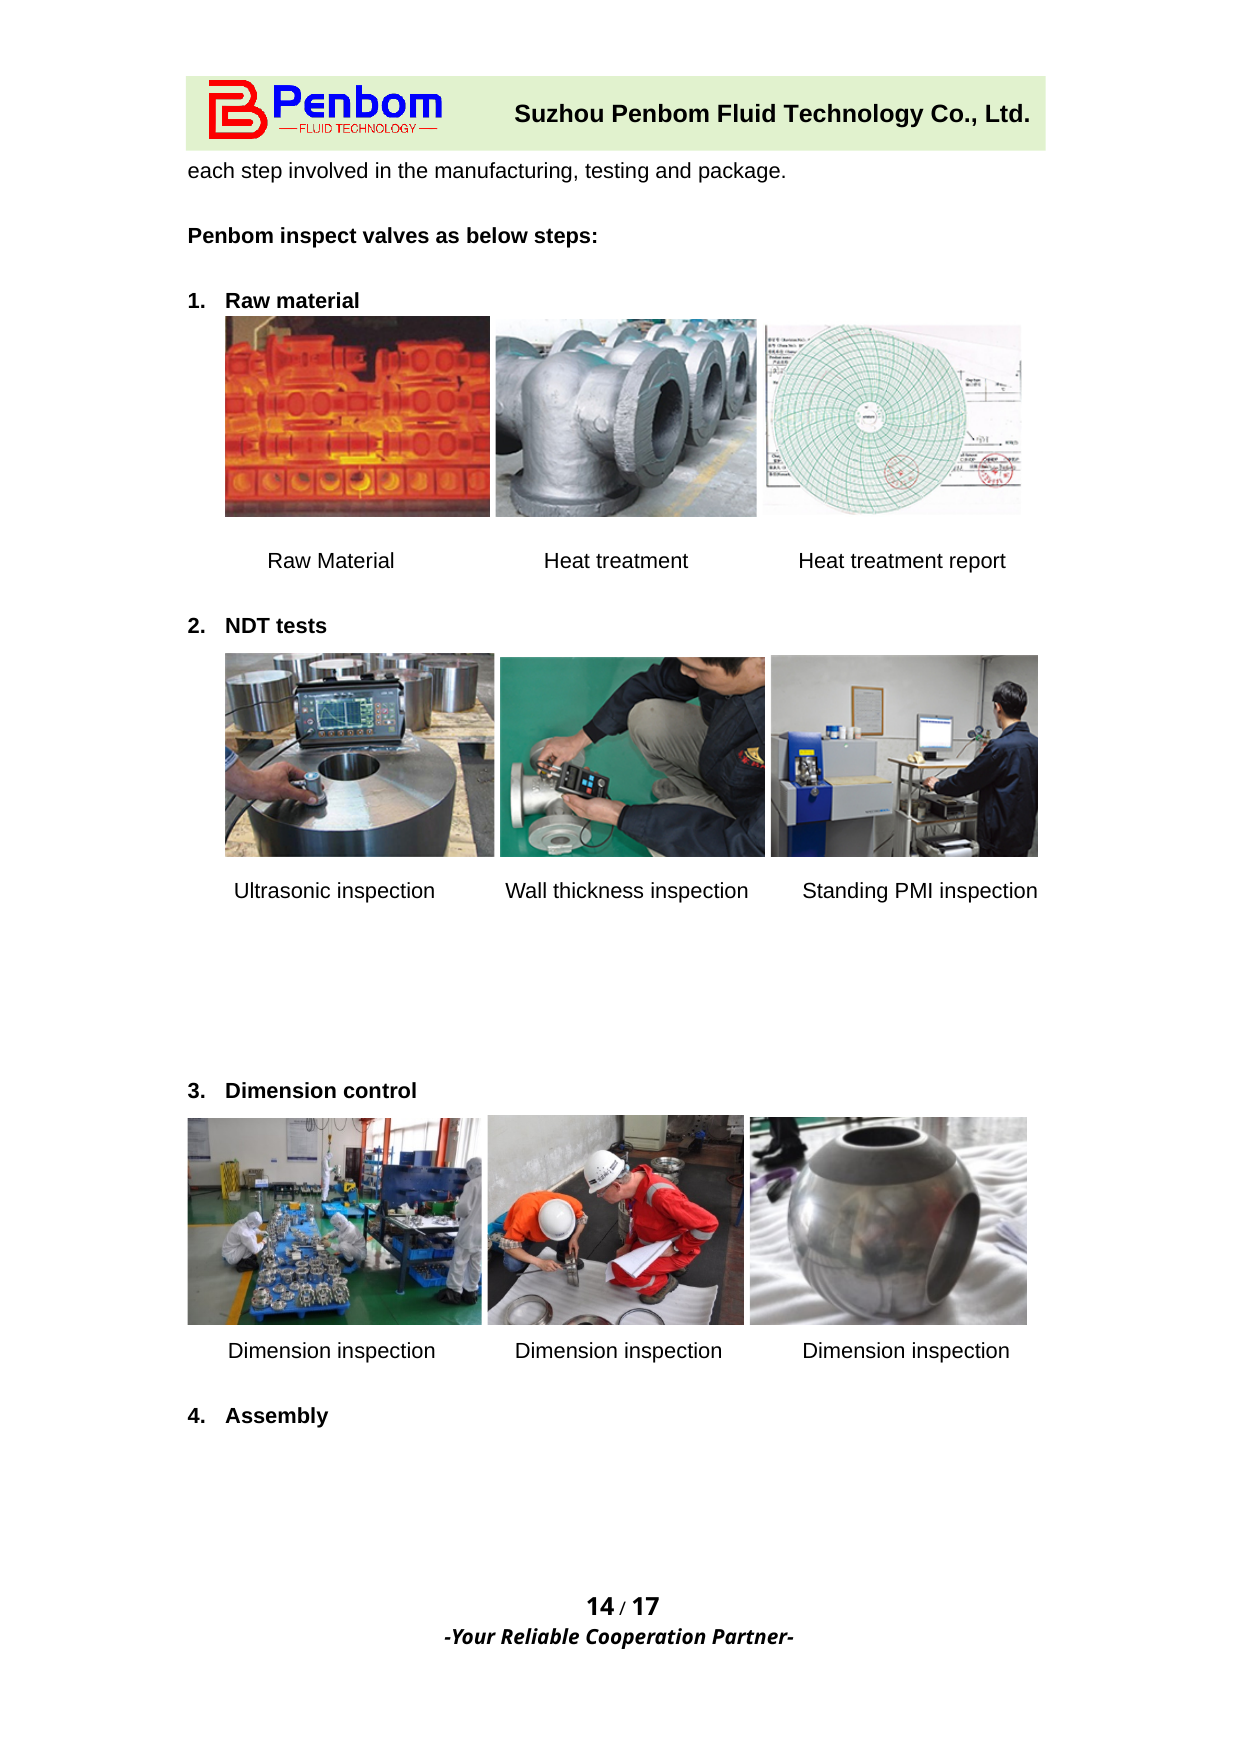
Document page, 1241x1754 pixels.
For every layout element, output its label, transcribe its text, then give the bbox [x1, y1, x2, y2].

picture [487, 1115, 744, 1325]
table_header Standing PMI inspection [772, 869, 1068, 912]
picture [500, 657, 765, 857]
table_header Raw Material [188, 544, 474, 577]
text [187, 154, 1053, 187]
table_header Heat treatment report [758, 544, 1046, 577]
text Penbom inspect valves as below steps: [187, 219, 1053, 252]
list NDT tests [187, 609, 1053, 642]
list Assembly [187, 1399, 1053, 1432]
list Dimension control [187, 1074, 1053, 1107]
list Raw material [187, 284, 1053, 317]
table_header Dimension inspection [476, 1334, 761, 1367]
table_header Dimension inspection [188, 1334, 476, 1367]
picture [225, 653, 495, 857]
table_header Wall thickness inspection [481, 869, 772, 912]
picture [762, 320, 1023, 517]
table_header Dimension inspection [761, 1334, 1051, 1367]
table_header Heat treatment [474, 544, 758, 577]
picture [495, 319, 757, 517]
table_header Ultrasonic inspection [188, 869, 481, 912]
picture [209, 80, 442, 139]
picture [225, 316, 490, 517]
picture [770, 655, 1038, 857]
picture [749, 1117, 1027, 1325]
picture [187, 1118, 482, 1325]
